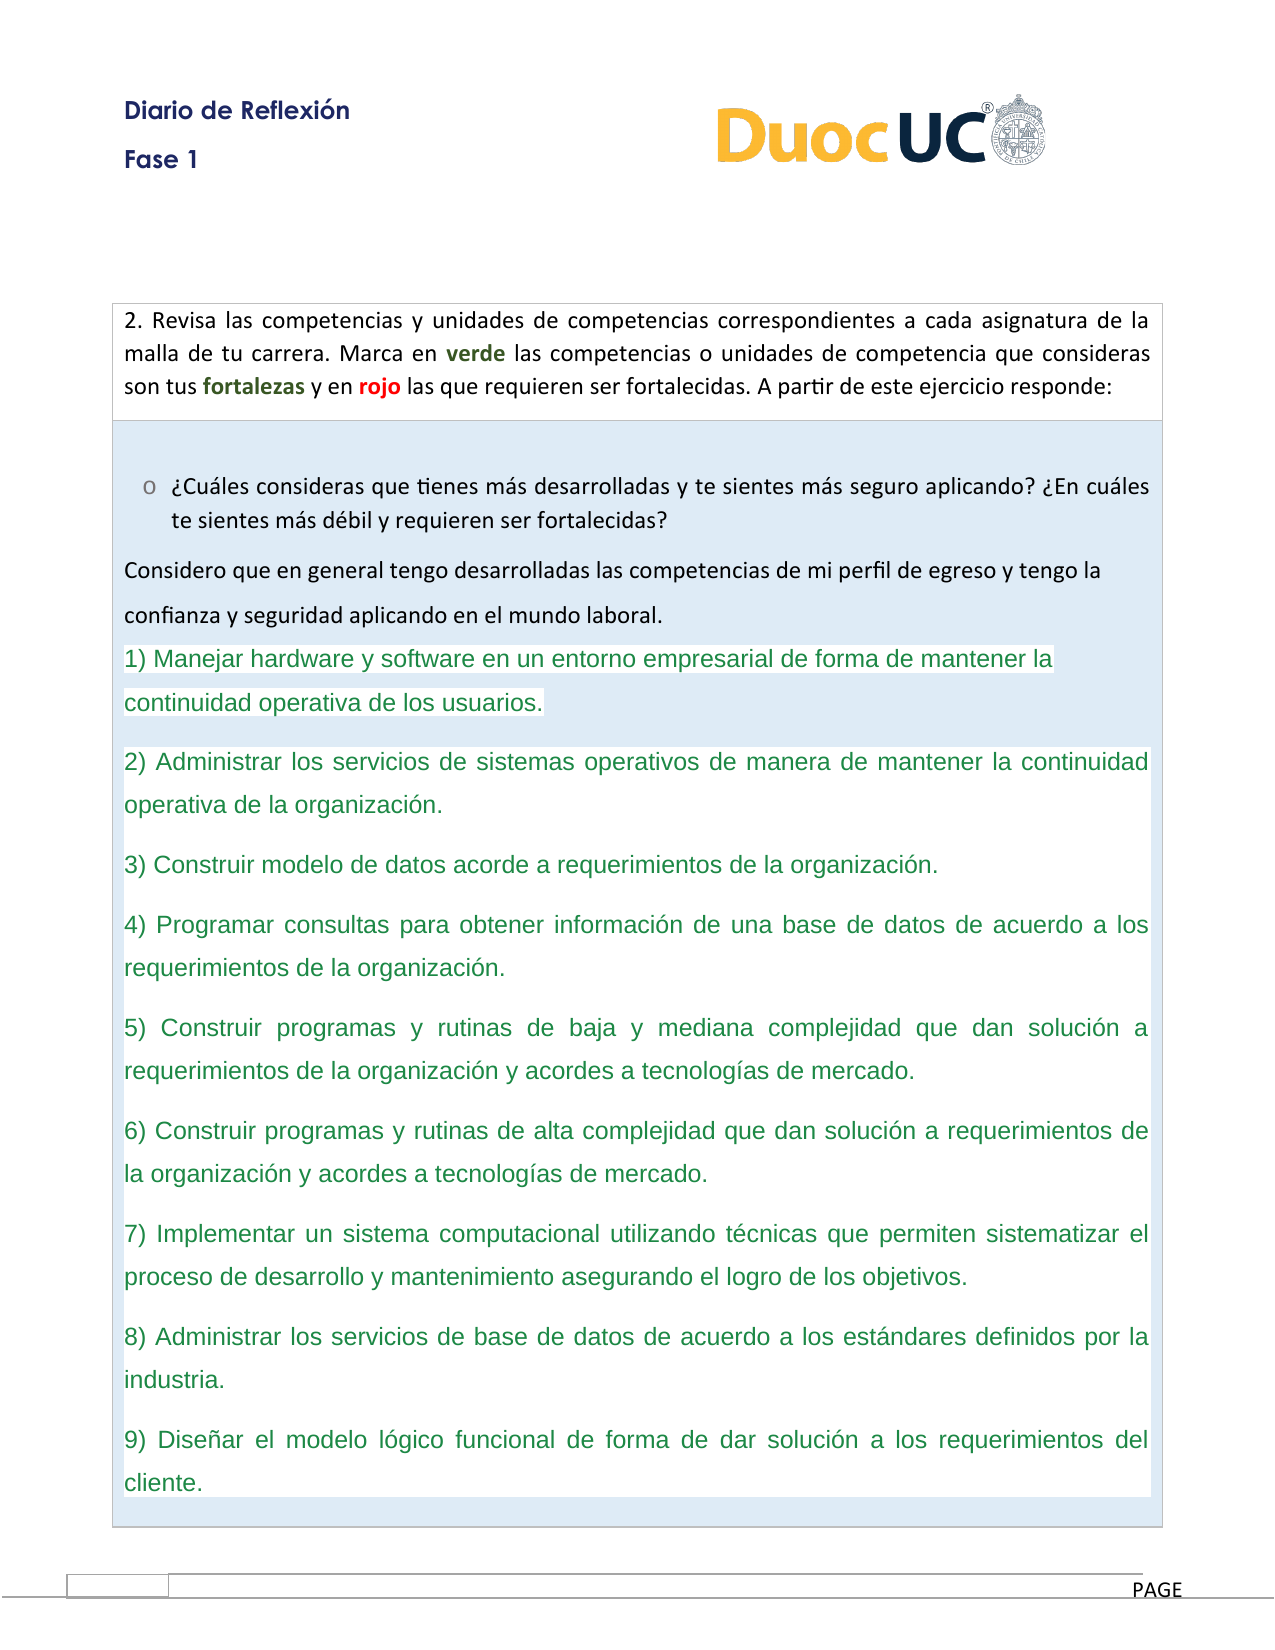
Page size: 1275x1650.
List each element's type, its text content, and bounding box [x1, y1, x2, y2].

table_header 2. Revisa las competencias y unidades de competencias correspondientes a cada asignatura de la malla de tu carrera. Marca en verde las competencias o unidades de competencia que consideras son tus fortalezas y en rojo las que requieren ser fortalecidas. A partir de este ejercicio responde: [113, 304, 1162, 419]
picture [717, 94, 1046, 165]
